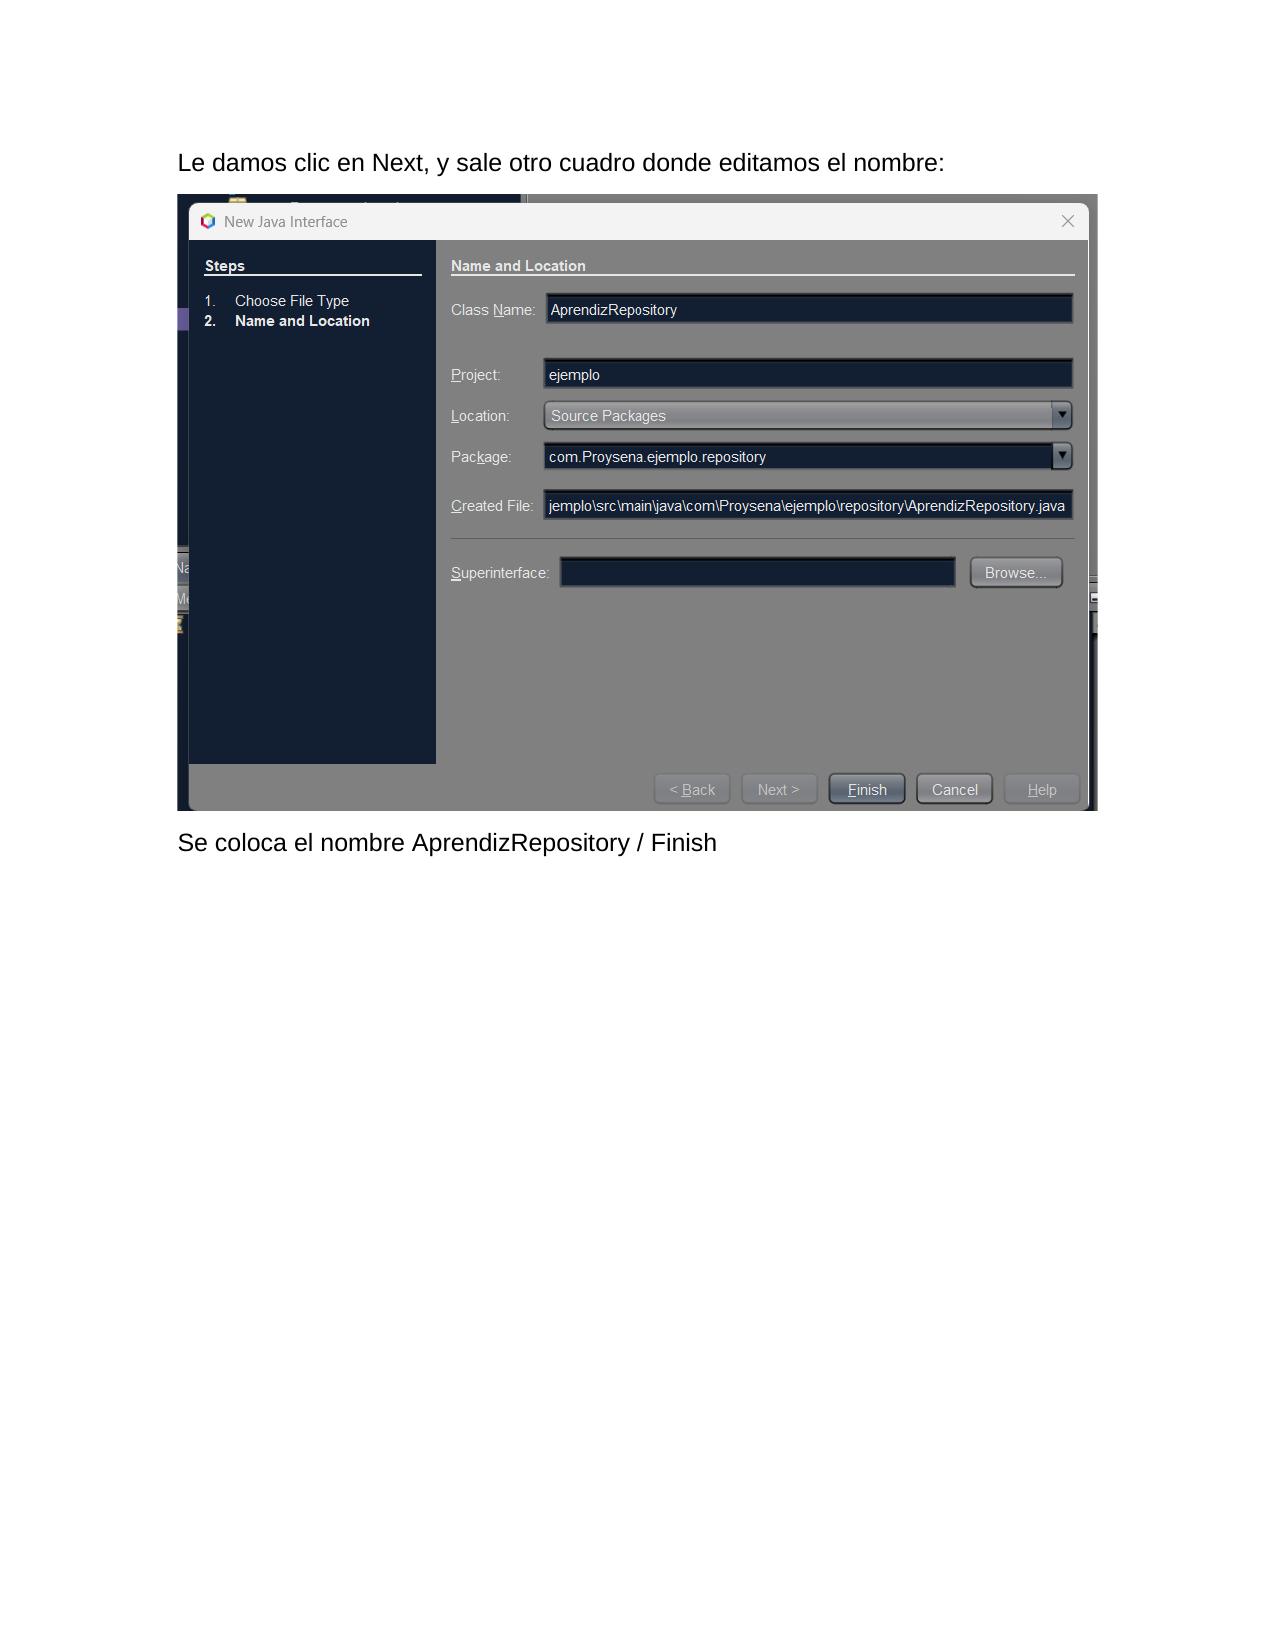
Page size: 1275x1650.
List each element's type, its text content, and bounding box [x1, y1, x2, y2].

text Le damos clic en Next, y sale otro cuadro donde editamos el nombre: [177, 148, 1098, 176]
picture [177, 194, 1098, 811]
text Se coloca el nombre AprendizRepository / Finish [177, 828, 1098, 857]
